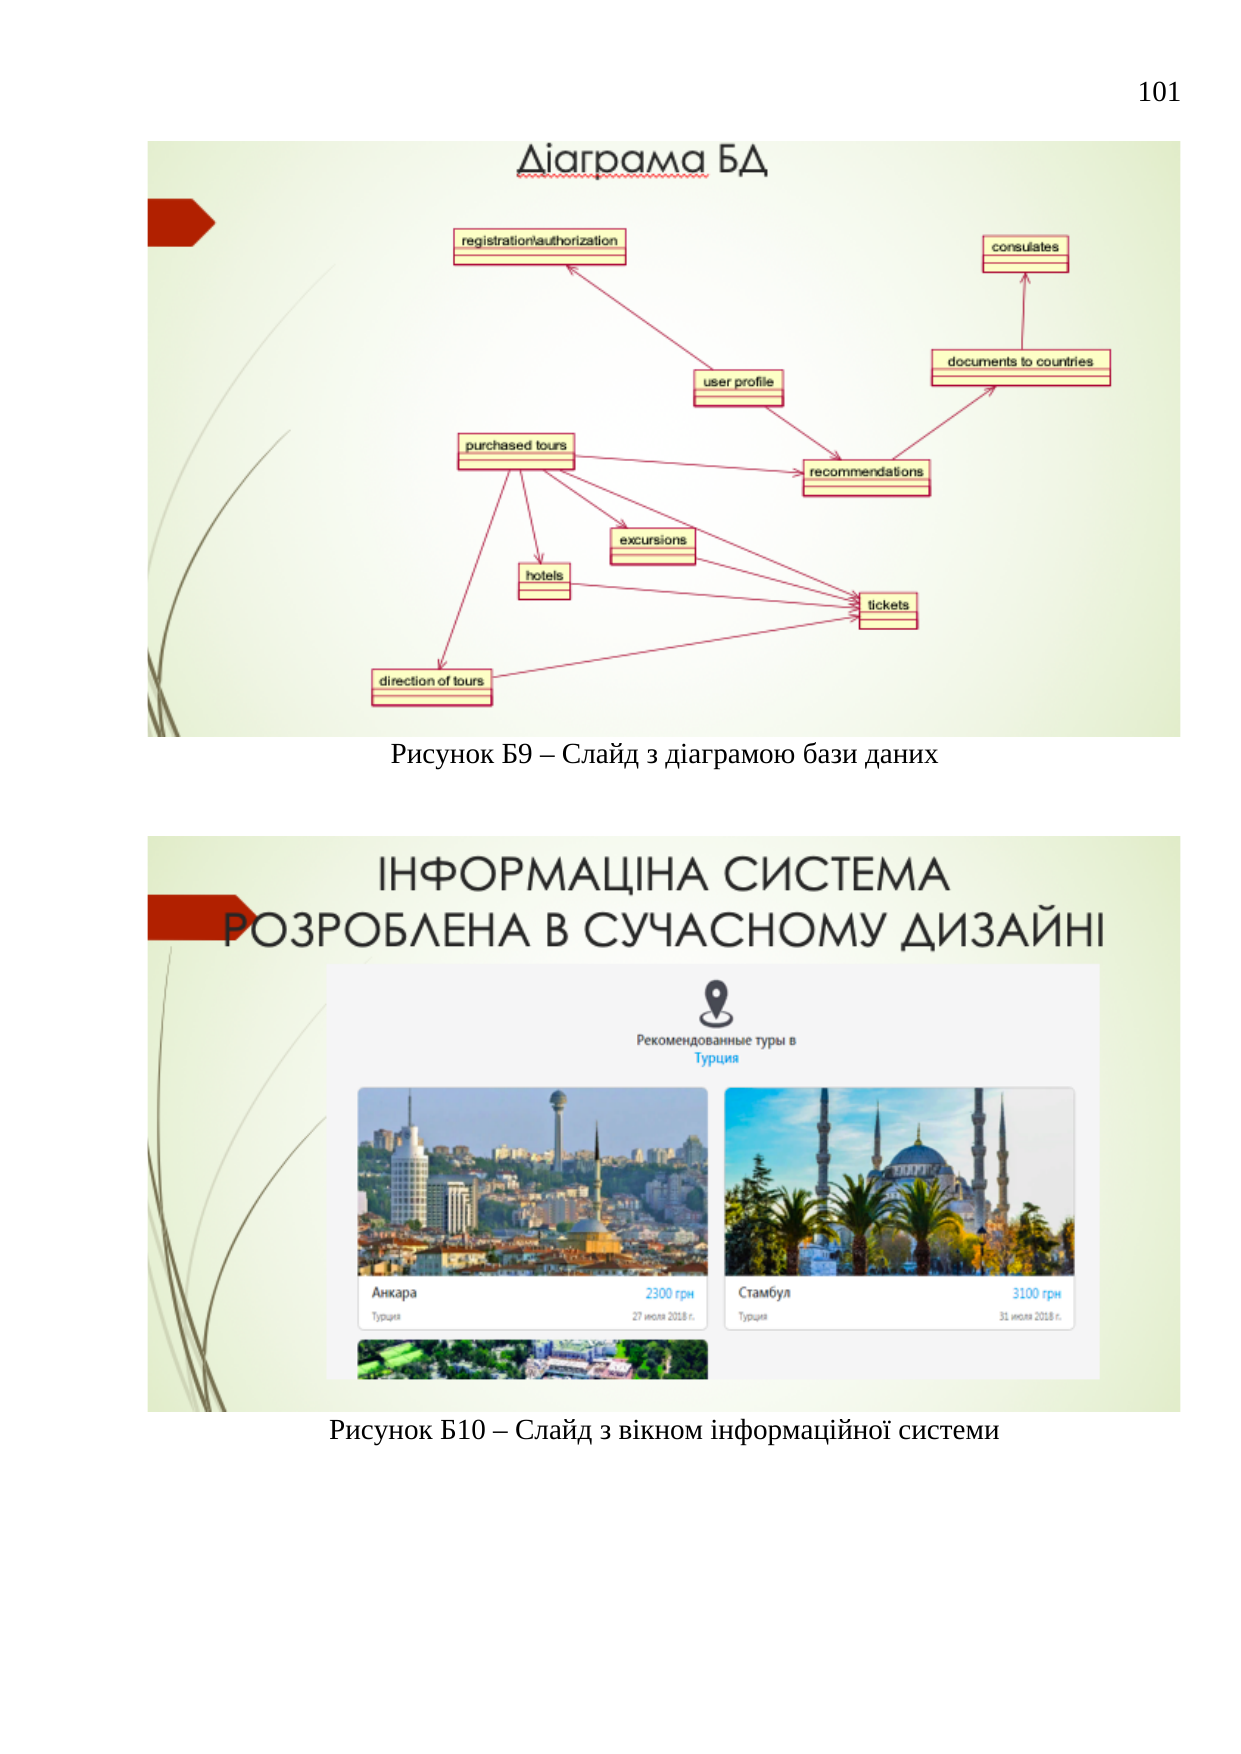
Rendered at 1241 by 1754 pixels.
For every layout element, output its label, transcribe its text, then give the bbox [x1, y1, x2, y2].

picture [147, 836, 1181, 1412]
picture [147, 141, 1181, 737]
text Рисунок Б9 – Слайд з діаграмою бази даних [148, 737, 1181, 770]
text Рисунок Б10 – Слайд з вікном інформаційної системи [148, 1412, 1181, 1446]
